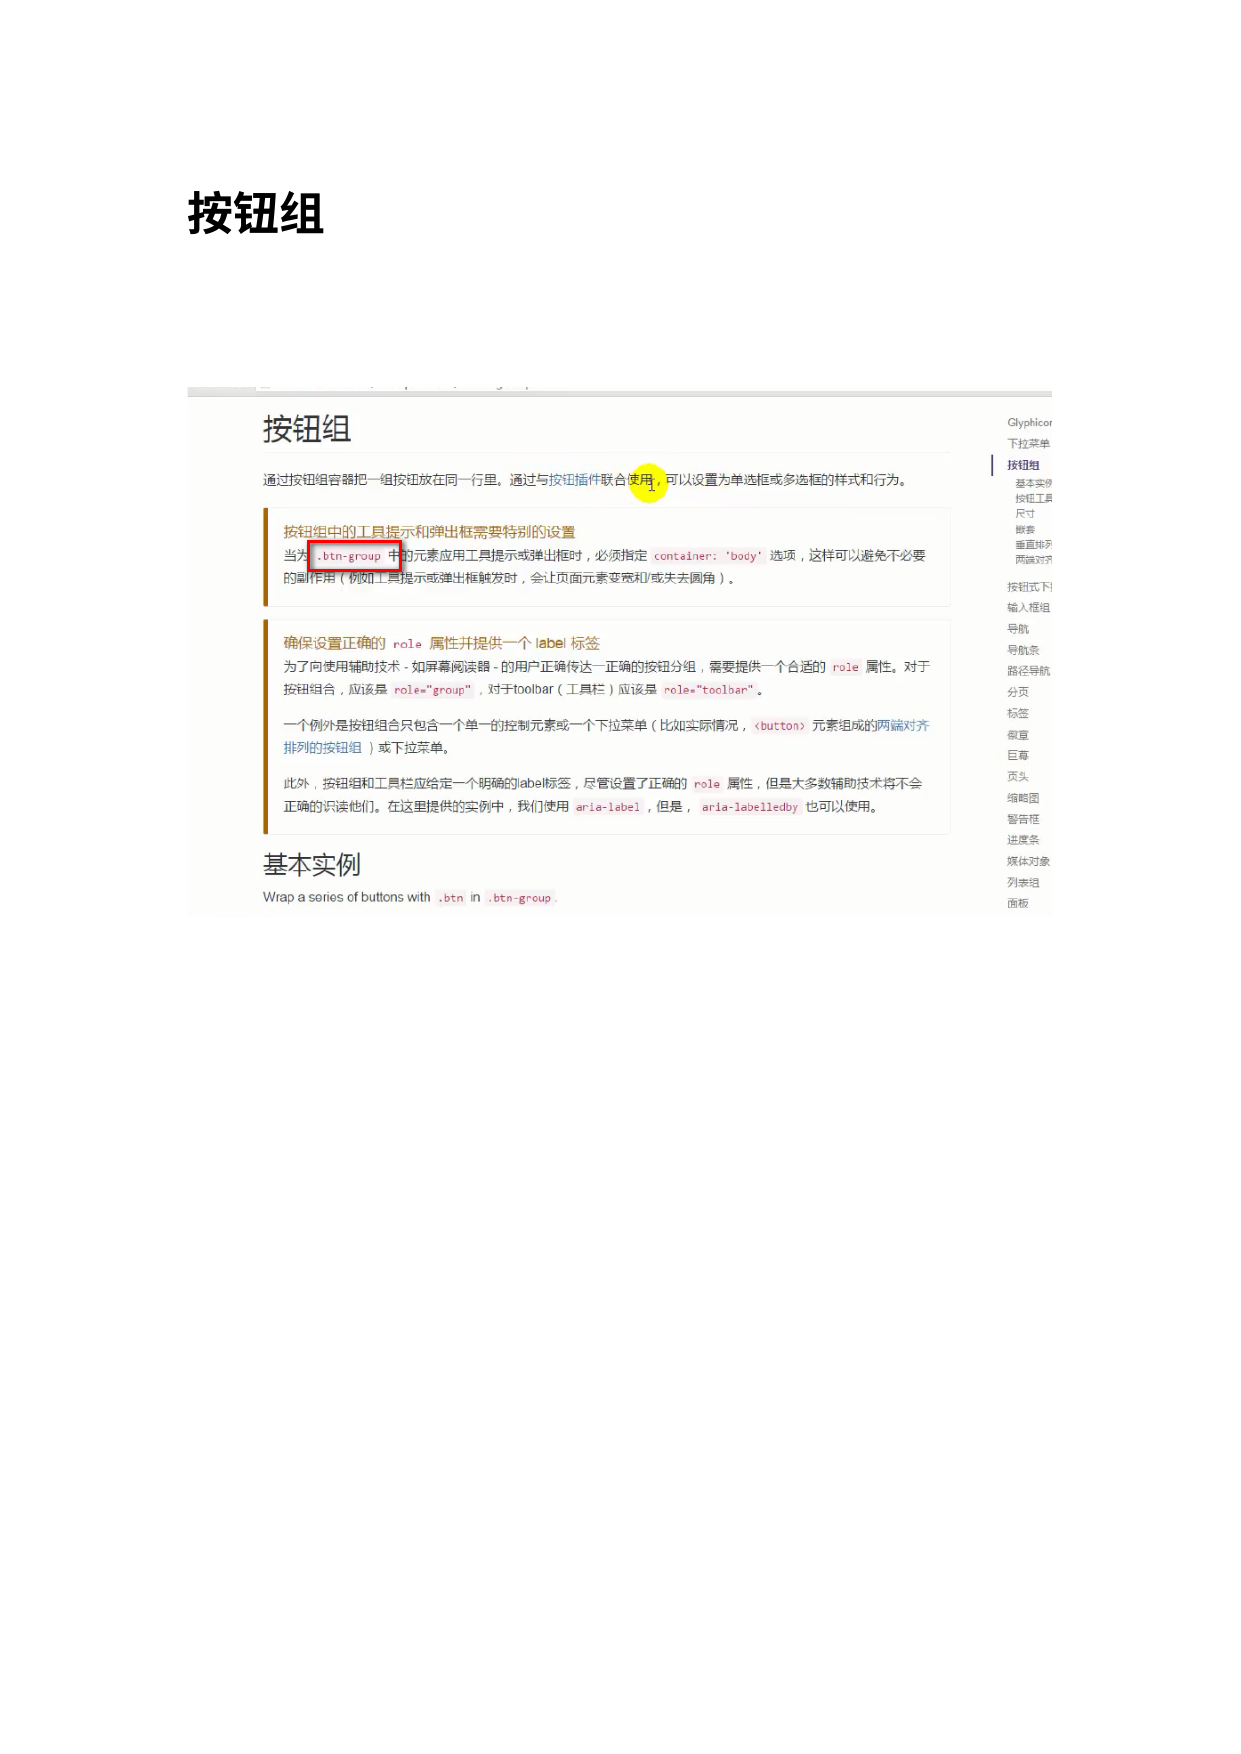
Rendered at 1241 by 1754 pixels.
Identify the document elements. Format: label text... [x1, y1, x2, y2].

picture [187, 387, 1052, 917]
subtitle 按钮组 [187, 162, 1053, 259]
